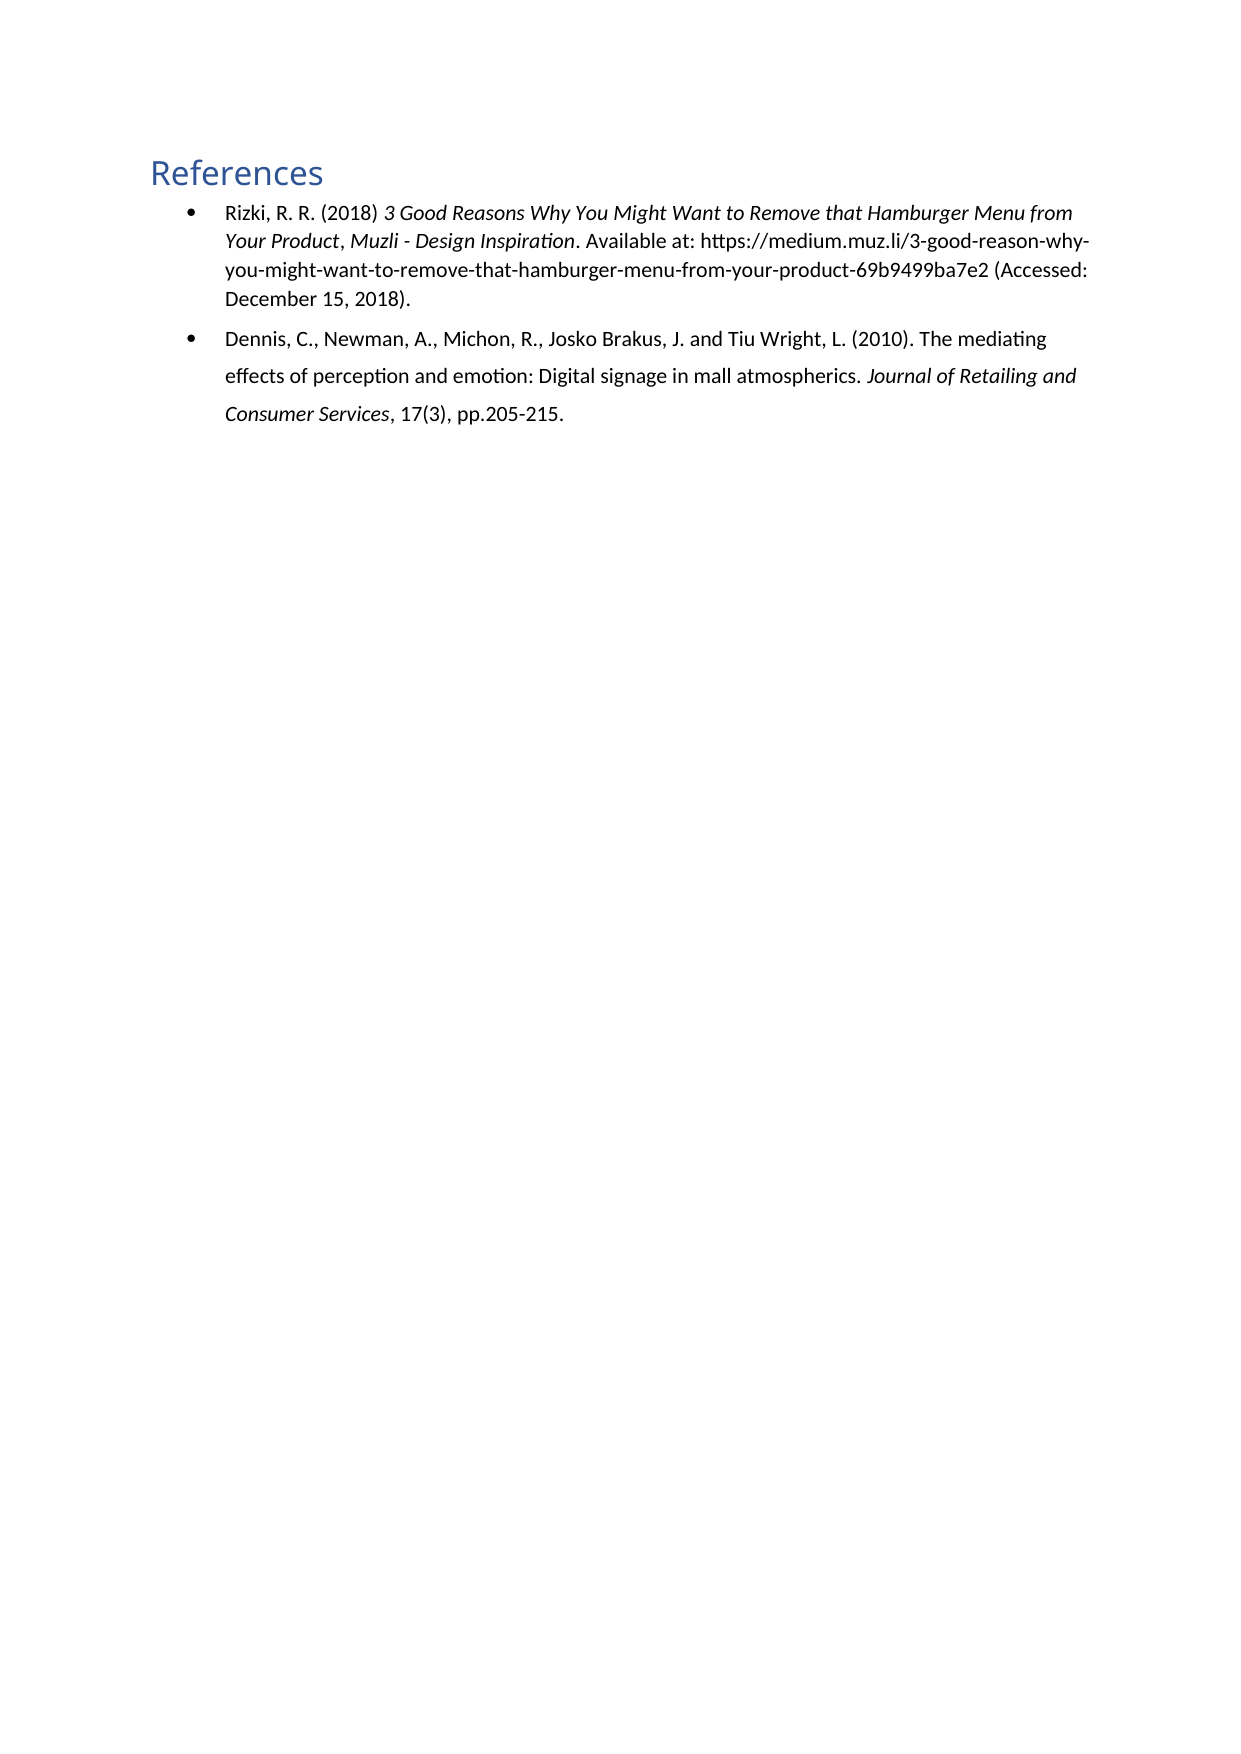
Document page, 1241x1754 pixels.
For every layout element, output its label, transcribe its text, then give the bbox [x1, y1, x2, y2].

list Dennis, C., Newman, A., Michon, R., Josko Brakus, J. and Tiu Wright, L. (2010). The mediating effects of perception and emotion: Digital signage in mall atmospherics. Journal of Retailing and Consumer Services, 17(3), pp.205-215. [187, 314, 1090, 426]
list Rizki, R. R. (2018) 3 Good Reasons Why You Might Want to Remove that Hamburger Menu from Your Product, Muzli - Design Inspiration. Available at: https://medium.muz.li/3-good-reason-why-you-might-want-to-remove-that-hamburger-menu-from-your-product-69b9499ba7e2 (Accessed: December 15, 2018). [187, 199, 1090, 312]
subtitle References [150, 150, 1090, 195]
